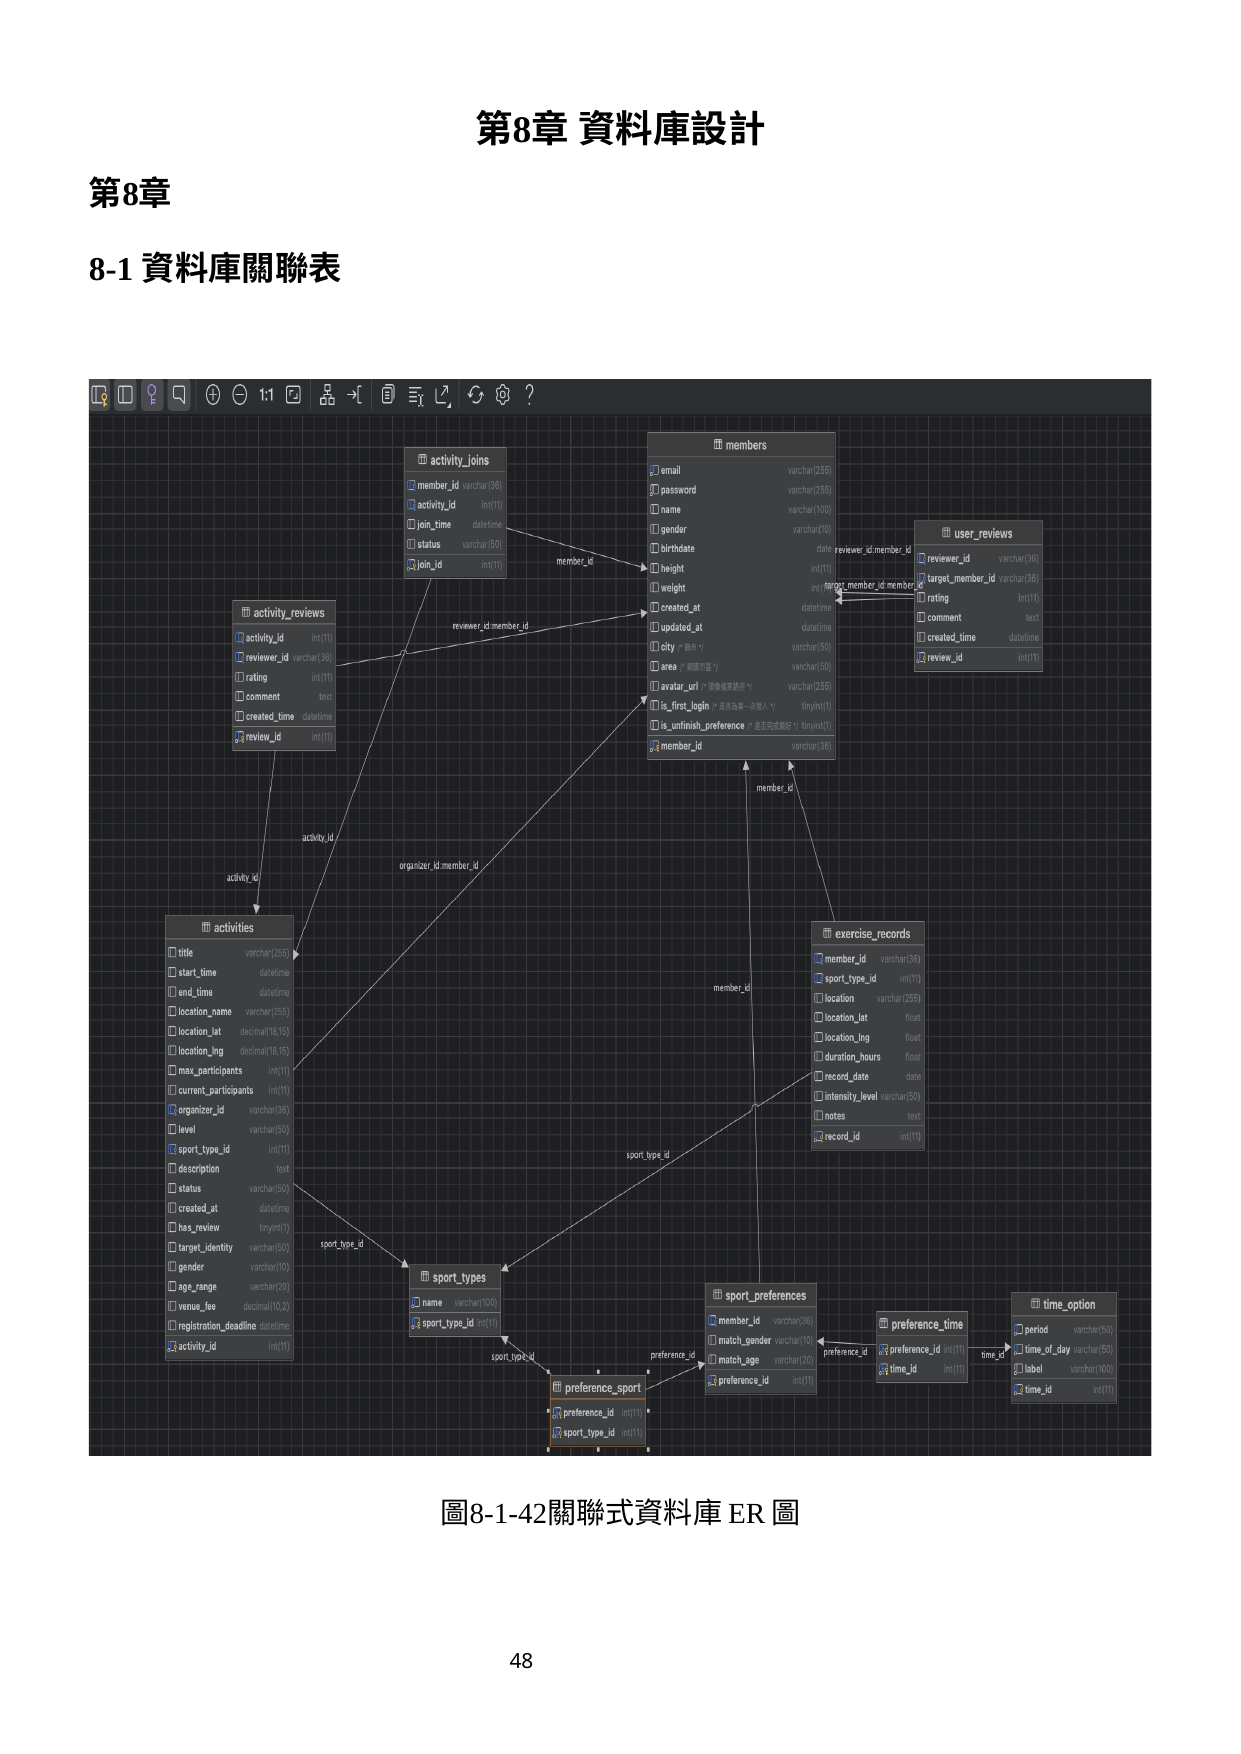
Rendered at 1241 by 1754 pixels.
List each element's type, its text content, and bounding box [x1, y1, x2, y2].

subtitle 資料庫關聯表 [89, 228, 1152, 303]
picture [88, 379, 1152, 1456]
list 資料庫設計 [89, 99, 1152, 153]
